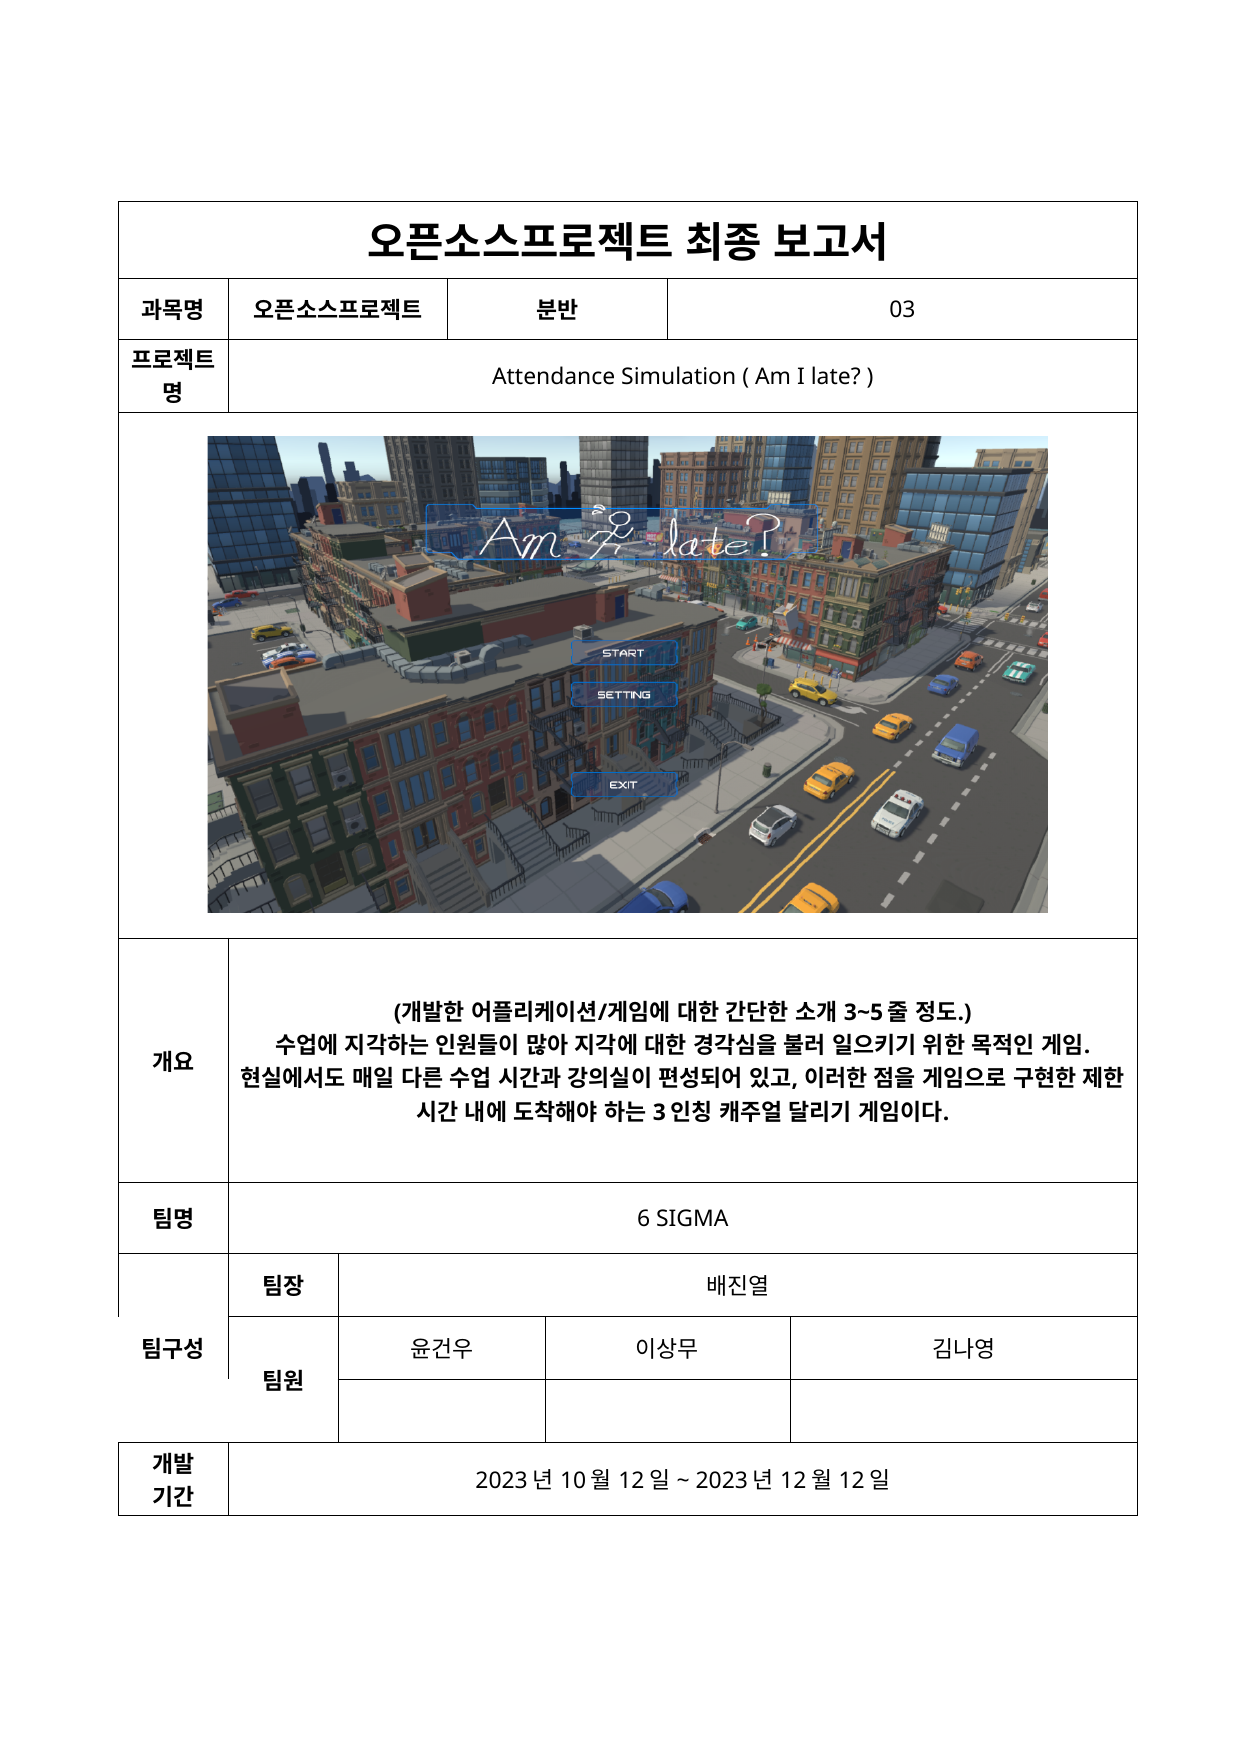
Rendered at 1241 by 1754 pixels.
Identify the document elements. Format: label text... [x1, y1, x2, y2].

table_cell 개발 기간 [119, 1443, 228, 1515]
table_cell 2023년 10월 12일 ~ 2023년 12월 12일 [229, 1443, 1137, 1515]
table_cell 분반 [448, 279, 667, 338]
table_cell 배진열 [339, 1254, 1137, 1316]
table_cell 03 [668, 279, 1137, 338]
table_cell 이상무 [546, 1317, 790, 1379]
table_cell 팀원 [228, 1317, 338, 1442]
table_cell 오픈소스프로젝트 [229, 279, 447, 338]
table_cell [119, 413, 1137, 938]
table_cell 김나영 [791, 1317, 1137, 1379]
table_cell 팀명 [119, 1183, 228, 1253]
table_cell (개발한 어플리케이션/게임에 대한 간단한 소개 3~5줄 정도.) 수업에 지각하는 인원들이 많아 지각에 대한 경각심을 불러 일으키기 위한 목적인 게임. 현실에서도 매일 다른 수업 시간과 강의실이 편성되어 있고, 이러한 점을 게임으로 구현한 제한 시간 내에 도착해야 하는 3인칭 캐주얼 달리기 게임이다. [229, 939, 1137, 1182]
table_cell 개요 [119, 939, 228, 1182]
table_cell [791, 1380, 1137, 1442]
table_cell [339, 1380, 545, 1442]
table_header 오픈소스프로젝트 최종 보고서 [119, 202, 1137, 278]
table_cell 6 SIGMA [229, 1183, 1137, 1253]
table_cell [546, 1380, 790, 1442]
table_cell 윤건우 [339, 1317, 545, 1379]
table_cell 팀구성 [118, 1254, 228, 1442]
table_cell 프로젝트명 [119, 340, 228, 411]
picture [207, 436, 1048, 913]
table_cell 과목명 [119, 279, 228, 338]
table_cell Attendance Simulation ( Am I late? ) [229, 340, 1137, 411]
table_cell 팀장 [229, 1254, 338, 1316]
